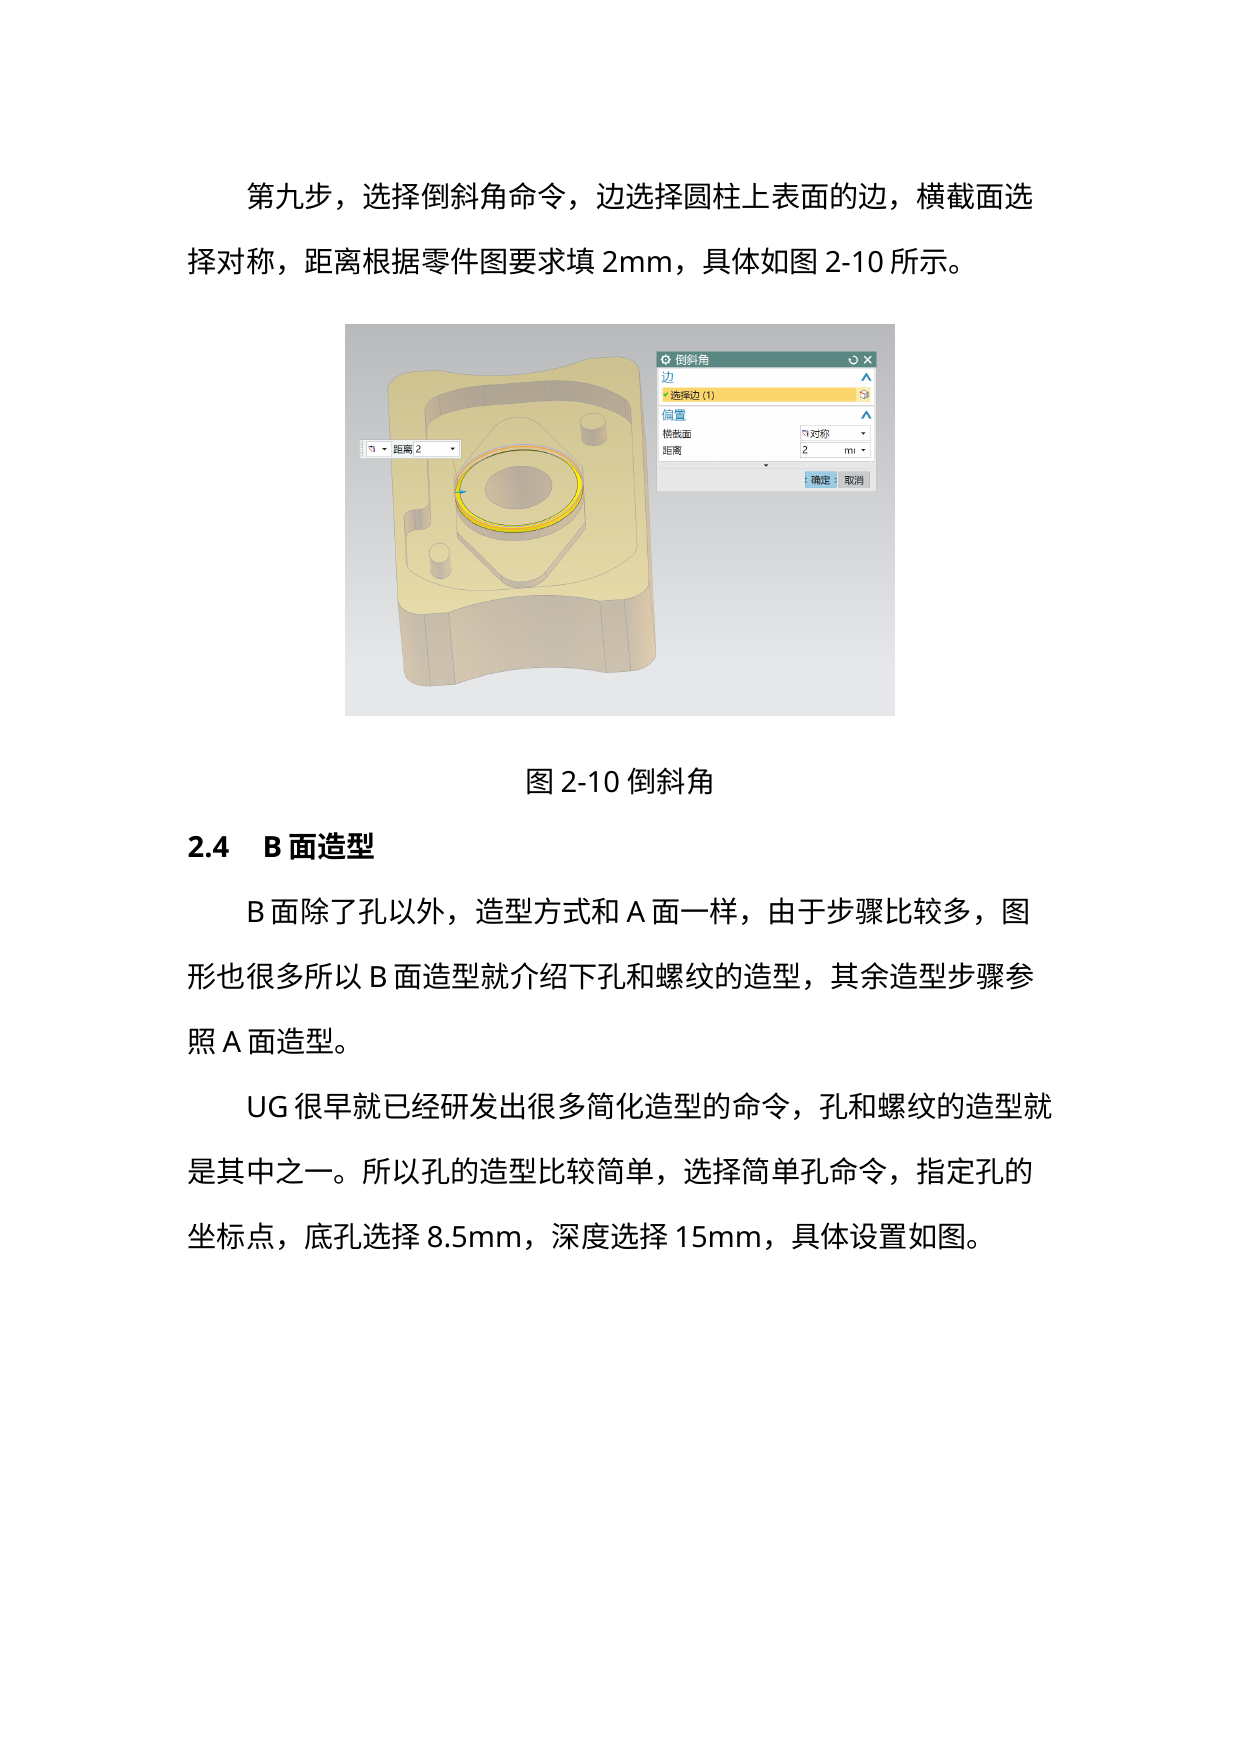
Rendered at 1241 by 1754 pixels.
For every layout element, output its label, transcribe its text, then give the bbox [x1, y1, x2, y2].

text UG很早就已经研发出很多简化造型的命令，孔和螺纹的造型就是其中之一。所以孔的造型比较简单，选择简单孔命令，指定孔的坐标点，底孔选择8.5mm，深度选择15mm，具体设置如图。 [187, 1072, 1053, 1267]
text 图2-10 倒斜角 [187, 747, 1053, 812]
text 第九步，选择倒斜角命令，边选择圆柱上表面的边，横截面选择对称，距离根据零件图要求填2mm，具体如图2-10所示。 [187, 162, 1053, 292]
list B面造型 [187, 812, 1053, 877]
picture [345, 324, 895, 716]
text B面除了孔以外，造型方式和A面一样，由于步骤比较多，图形也很多所以B面造型就介绍下孔和螺纹的造型，其余造型步骤参照A面造型。 [187, 877, 1053, 1072]
